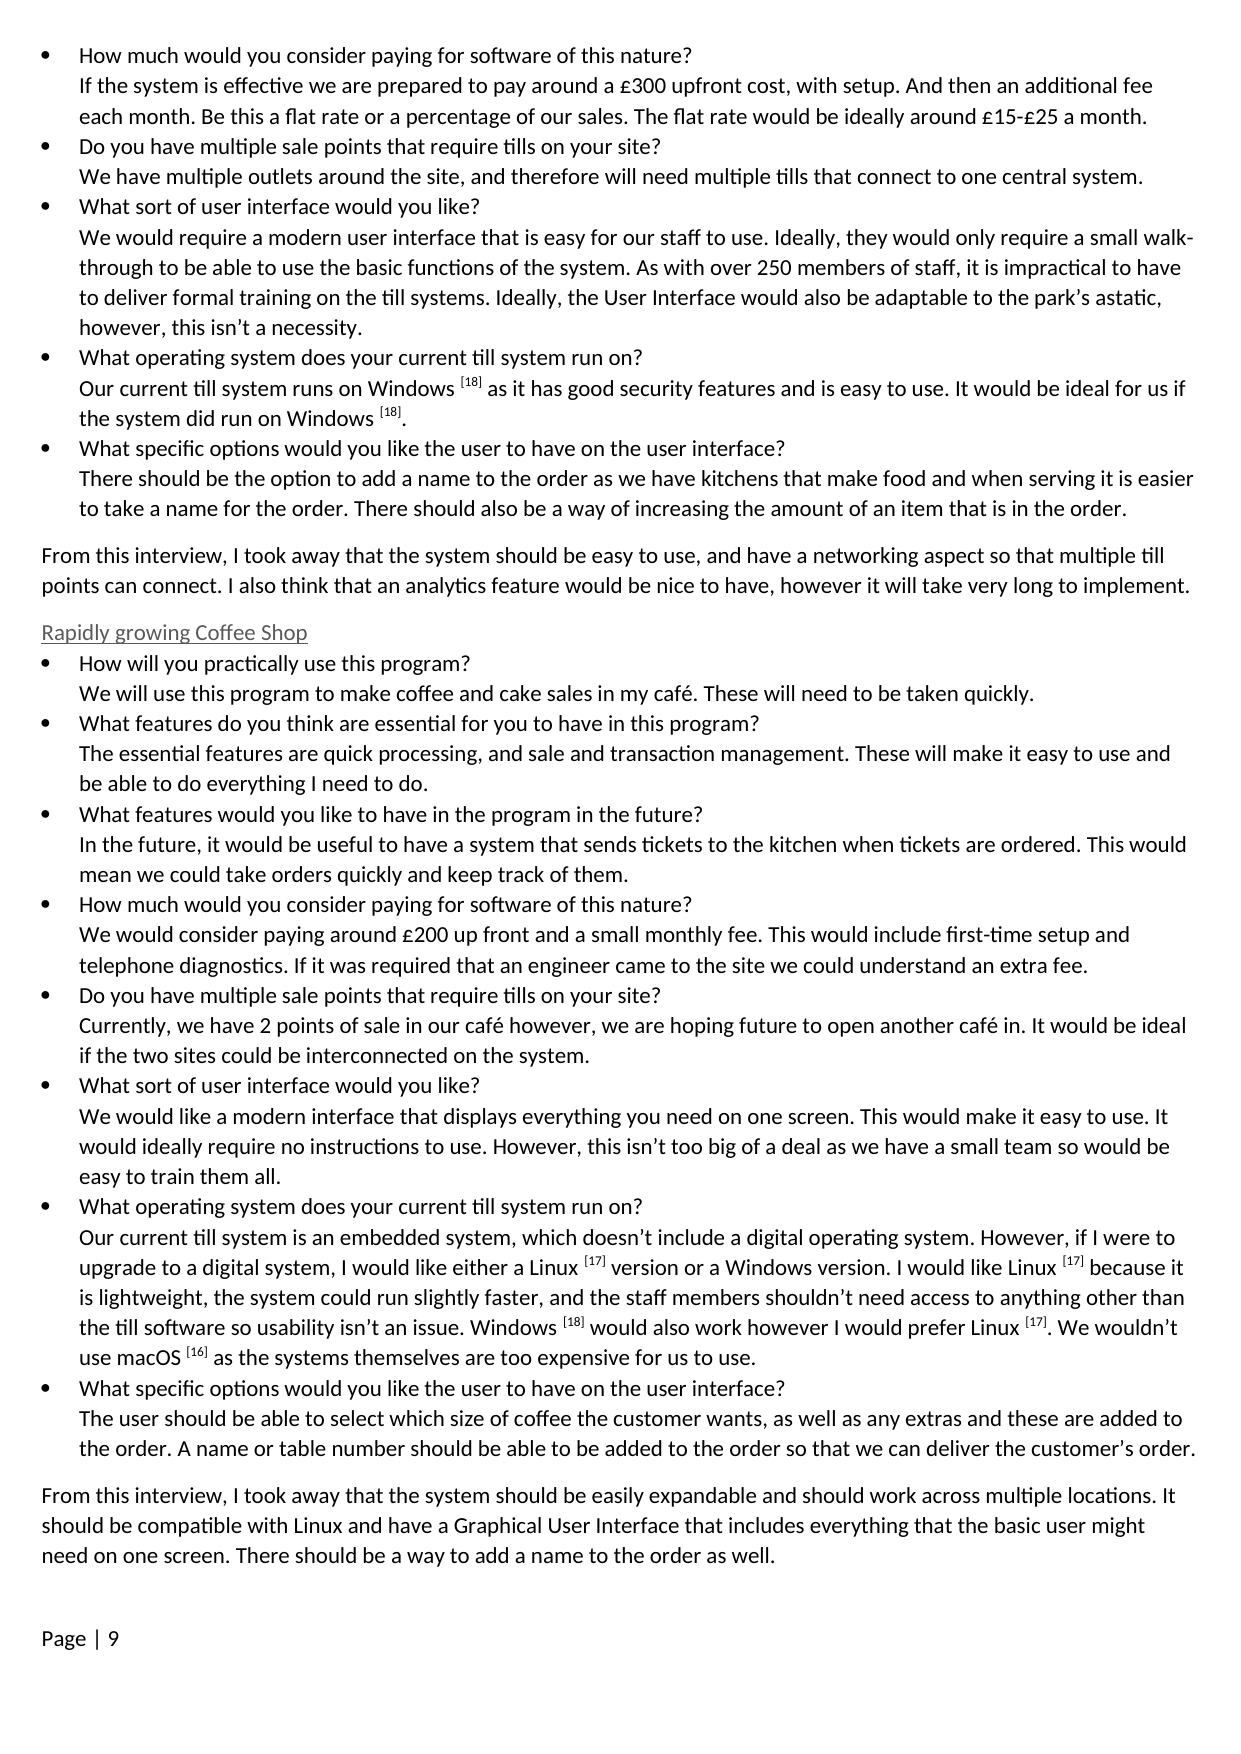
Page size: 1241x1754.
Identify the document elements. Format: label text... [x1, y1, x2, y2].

list Do you have multiple sale points that require tills on your site? We have multiple outlets around the site, and therefore will need multiple tills that connect to one central system. [41, 132, 1199, 190]
list What sort of user interface would you like? We would require a modern user interface that is easy for our staff to use. Ideally, they would only require a small walk-through to be able to use the basic functions of the system. As with over 250 members of staff, it is impractical to have to deliver formal training on the till systems. Ideally, the User Interface would also be adaptable to the park’s astatic, however, this isn’t a necessity. [41, 192, 1199, 341]
list What features do you think are essential for you to have in this program? The essential features are quick processing, and sale and transaction management. These will make it easy to use and be able to do everything I need to do. [41, 709, 1199, 797]
text From this interview, I took away that the system should be easily expandable and should work across multiple locations. It should be compatible with Linux and have a Graphical User Interface that includes everything that the basic user might need on one screen. There should be a way to add a name to the order as well. [41, 1481, 1199, 1569]
list How much would you consider paying for software of this nature? If the system is effective we are prepared to pay around a £300 upfront cost, with setup. And then an additional fee each month. Be this a flat rate or a percentage of our sales. The flat rate would be ideally around £15-£25 a month. [41, 41, 1199, 130]
subtitle Rapidly growing Coffee Shop [41, 618, 1199, 646]
text From this interview, I took away that the system should be easy to use, and have a networking aspect so that multiple till points can connect. I also think that an analytics feature would be nice to have, however it will take very long to implement. [41, 541, 1199, 599]
list What sort of user interface would you like? We would like a modern interface that displays everything you need on one screen. This would make it easy to use. It would ideally require no instructions to use. However, this isn’t too big of a deal as we have a small team so would be easy to train them all. [41, 1072, 1199, 1190]
list What specific options would you like the user to have on the user interface? There should be the option to add a name to the order as we have kitchens that make food and when serving it is easier to take a name for the order. There should also be a way of increasing the amount of an item that is in the order. [41, 434, 1199, 522]
list How will you practically use this program? We will use this program to make coffee and cake sales in my café. These will need to be taken quickly. [41, 649, 1199, 707]
list What operating system does your current till system run on? Our current till system is an embedded system, which doesn’t include a digital operating system. However, if I were to upgrade to a digital system, I would like either a Linux [17] version or a Windows version. I would like Linux [17] because it is lightweight, the system could run slightly faster, and the staff members shouldn’t need access to anything other than the till software so usability isn’t an issue. Windows [18] would also work however I would prefer Linux [17]. We wouldn’t use macOS [16] as the systems themselves are too expensive for us to use. [41, 1192, 1199, 1371]
list What specific options would you like the user to have on the user interface? The user should be able to select which size of coffee the customer wants, as well as any extras and these are added to the order. A name or table number should be able to be added to the order so that we can deliver the customer’s order. [41, 1374, 1199, 1462]
list What operating system does your current till system run on? Our current till system runs on Windows [18] as it has good security features and is easy to use. It would be ideal for us if the system did run on Windows [18]. [41, 343, 1199, 432]
list Do you have multiple sale points that require tills on your site? Currently, we have 2 points of sale in our café however, we are hoping future to open another café in. It would be ideal if the two sites could be interconnected on the system. [41, 981, 1199, 1069]
list How much would you consider paying for software of this nature? We would consider paying around £200 up front and a small monthly fee. This would include first-time setup and telephone diagnostics. If it was required that an engineer came to the site we could understand an extra fee. [41, 890, 1199, 979]
list What features would you like to have in the program in the future? In the future, it would be useful to have a system that sends tickets to the kitchen when tickets are ordered. This would mean we could take orders quickly and keep track of them. [41, 800, 1199, 888]
